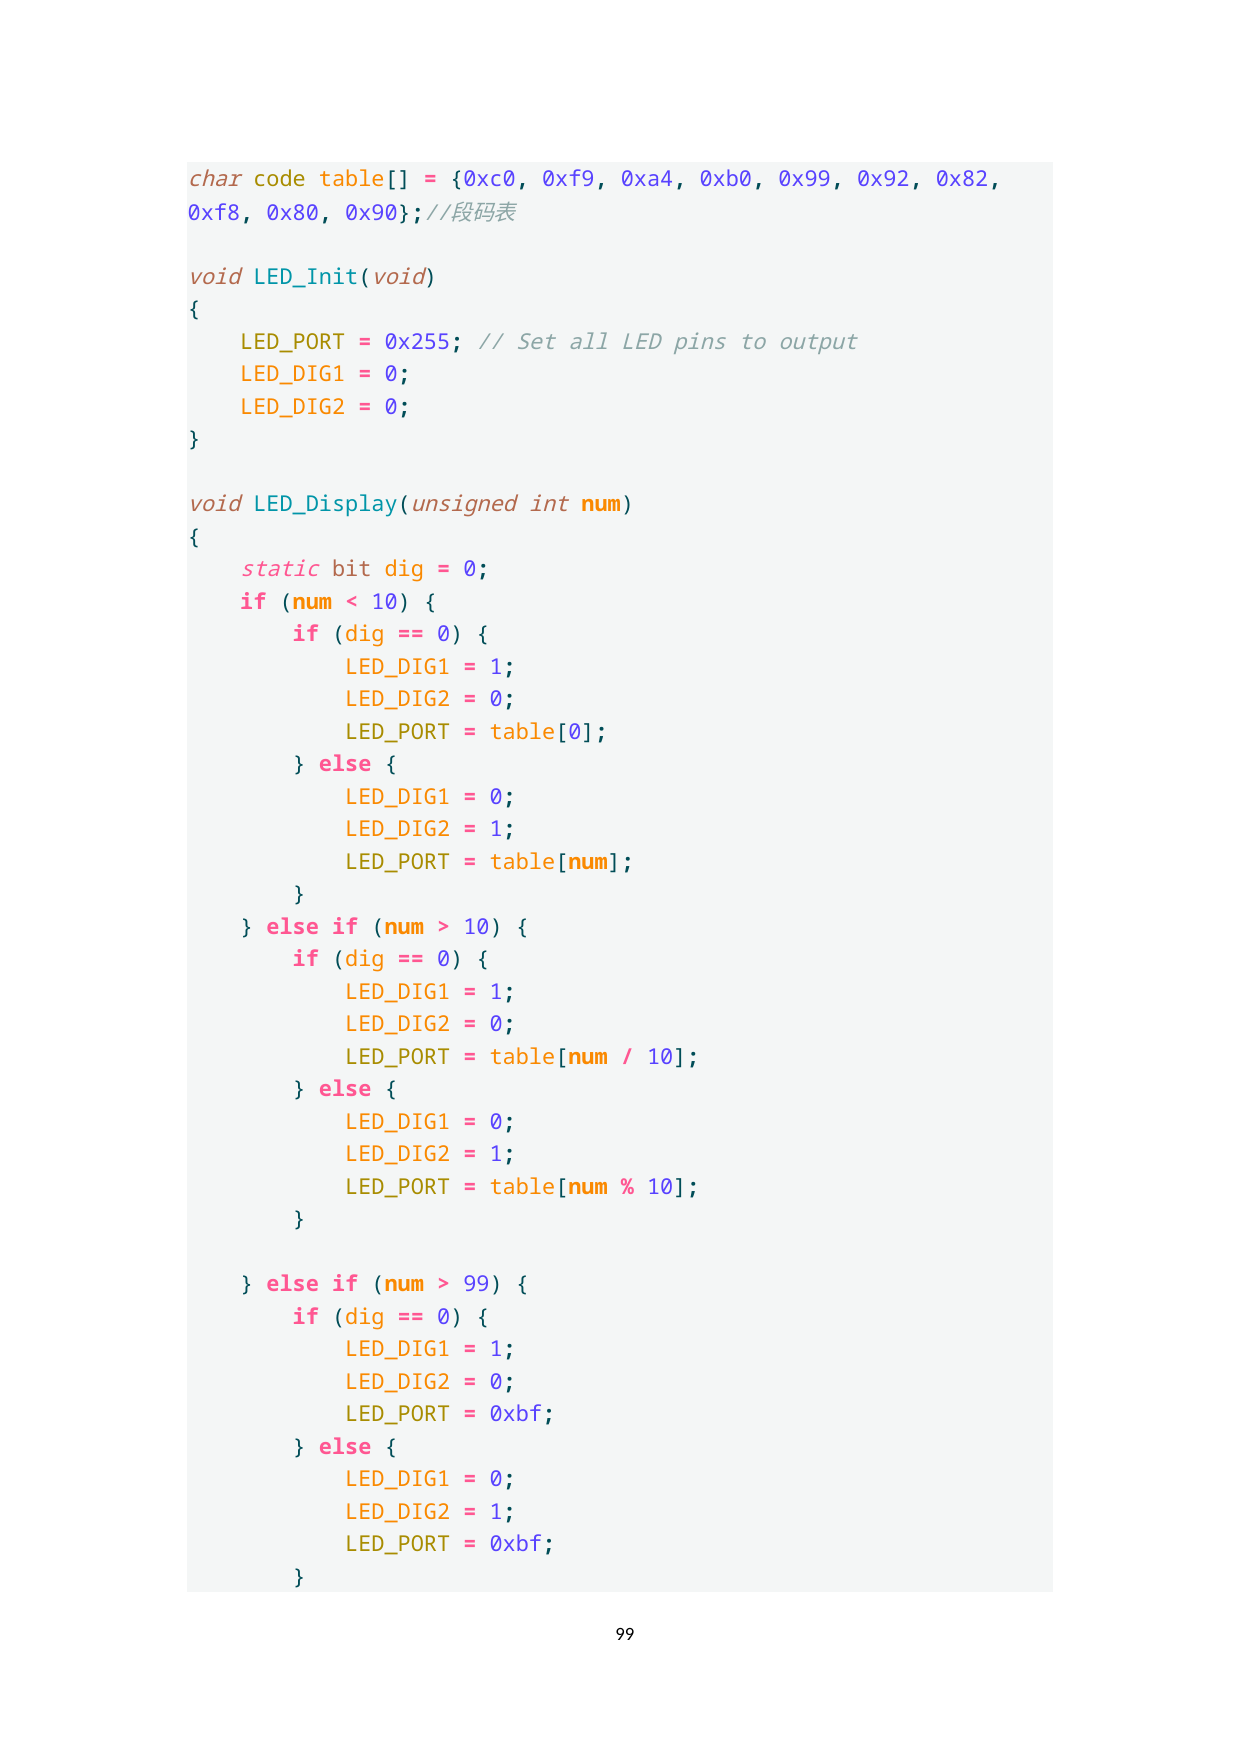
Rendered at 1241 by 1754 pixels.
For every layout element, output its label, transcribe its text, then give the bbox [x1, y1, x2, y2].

text } [187, 1559, 1053, 1592]
text LED_DIG2 = 1; [187, 1494, 1053, 1527]
text LED_PORT = table[num / 10]; [187, 1039, 1053, 1072]
text LED_PORT = 0x255; // Set all LED pins to output [187, 324, 1053, 357]
text LED_DIG2 = 0; [187, 1007, 1053, 1039]
text } [187, 1202, 1053, 1234]
text if (dig == 0) { [187, 617, 1053, 649]
text LED_DIG1 = 0; [187, 1104, 1053, 1137]
text LED_PORT = table[num]; [187, 844, 1053, 877]
text LED_PORT = 0xbf; [187, 1397, 1053, 1429]
text } else { [187, 747, 1053, 779]
text char code table[] = {0xc0, 0xf9, 0xa4, 0xb0, 0x99, 0x92, 0x82, 0xf8, 0x80, 0x90};//段码表 [187, 162, 1053, 227]
text LED_PORT = table[0]; [187, 714, 1053, 747]
text } else if (num > 10) { [187, 909, 1053, 942]
text if (num < 10) { [187, 584, 1053, 617]
text LED_DIG2 = 0; [187, 1364, 1053, 1397]
text } else { [187, 1429, 1053, 1462]
text { [187, 519, 1053, 552]
text LED_DIG2 = 1; [187, 812, 1053, 844]
text LED_PORT = 0xbf; [187, 1527, 1053, 1559]
text { [187, 292, 1053, 324]
text LED_DIG1 = 0; [187, 779, 1053, 812]
text LED_DIG1 = 1; [187, 1332, 1053, 1364]
text LED_DIG1 = 1; [187, 649, 1053, 682]
text } [187, 422, 1053, 454]
text LED_DIG1 = 0; [187, 1462, 1053, 1494]
text static bit dig = 0; [187, 552, 1053, 584]
text } else if (num > 99) { [187, 1267, 1053, 1299]
text LED_DIG2 = 0; [187, 682, 1053, 714]
text LED_PORT = table[num % 10]; [187, 1169, 1053, 1202]
text if (dig == 0) { [187, 942, 1053, 974]
text void LED_Init(void) [187, 259, 1053, 292]
text LED_DIG2 = 0; [187, 389, 1053, 422]
text void LED_Display(unsigned int num) [187, 487, 1053, 519]
text LED_DIG1 = 1; [187, 974, 1053, 1007]
text if (dig == 0) { [187, 1299, 1053, 1332]
text } else { [187, 1072, 1053, 1104]
text } [187, 877, 1053, 909]
text LED_DIG1 = 0; [187, 357, 1053, 389]
text LED_DIG2 = 1; [187, 1137, 1053, 1169]
